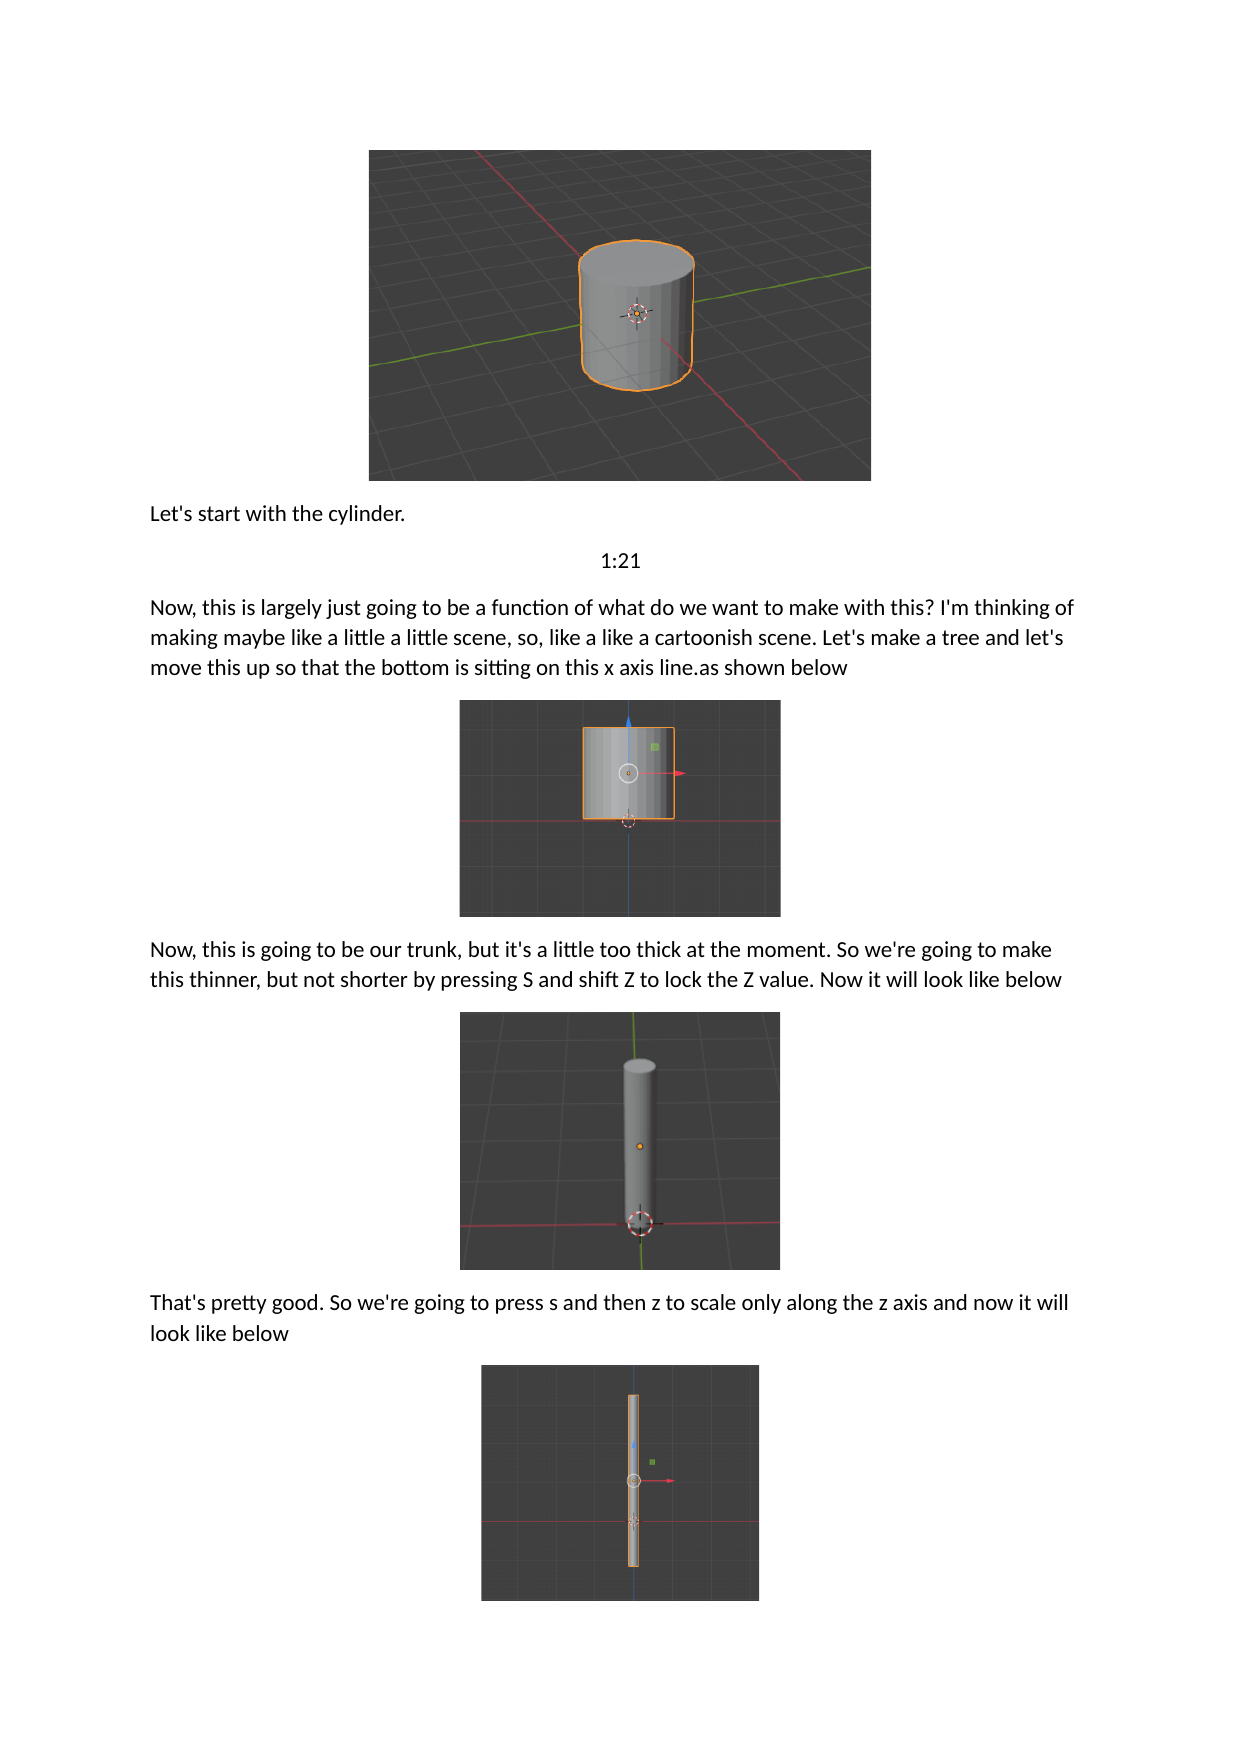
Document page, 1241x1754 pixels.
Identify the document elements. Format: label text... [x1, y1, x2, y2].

text 1:21 [150, 546, 1090, 574]
text Now, this is going to be our trunk, but it's a little too thick at the moment. So we're going to make this thinner, but not shorter by pressing S and shift Z to lock the Z value. Now it will look like below [150, 935, 1090, 993]
picture [460, 1012, 781, 1270]
text Let's start with the cylinder. [150, 499, 1090, 527]
picture [368, 150, 872, 481]
picture [481, 1365, 760, 1601]
text That's pretty good. So we're going to press s and then z to scale only along the z axis and now it will look like below [150, 1288, 1090, 1347]
text Now, this is largely just going to be a function of what do we want to make with this? I'm thinking of making maybe like a little a little scene, so, like a like a cartoonish scene. Let's make a tree and let's move this up so that the bottom is sitting on this x axis line.as shown below [150, 593, 1090, 681]
picture [459, 700, 781, 917]
